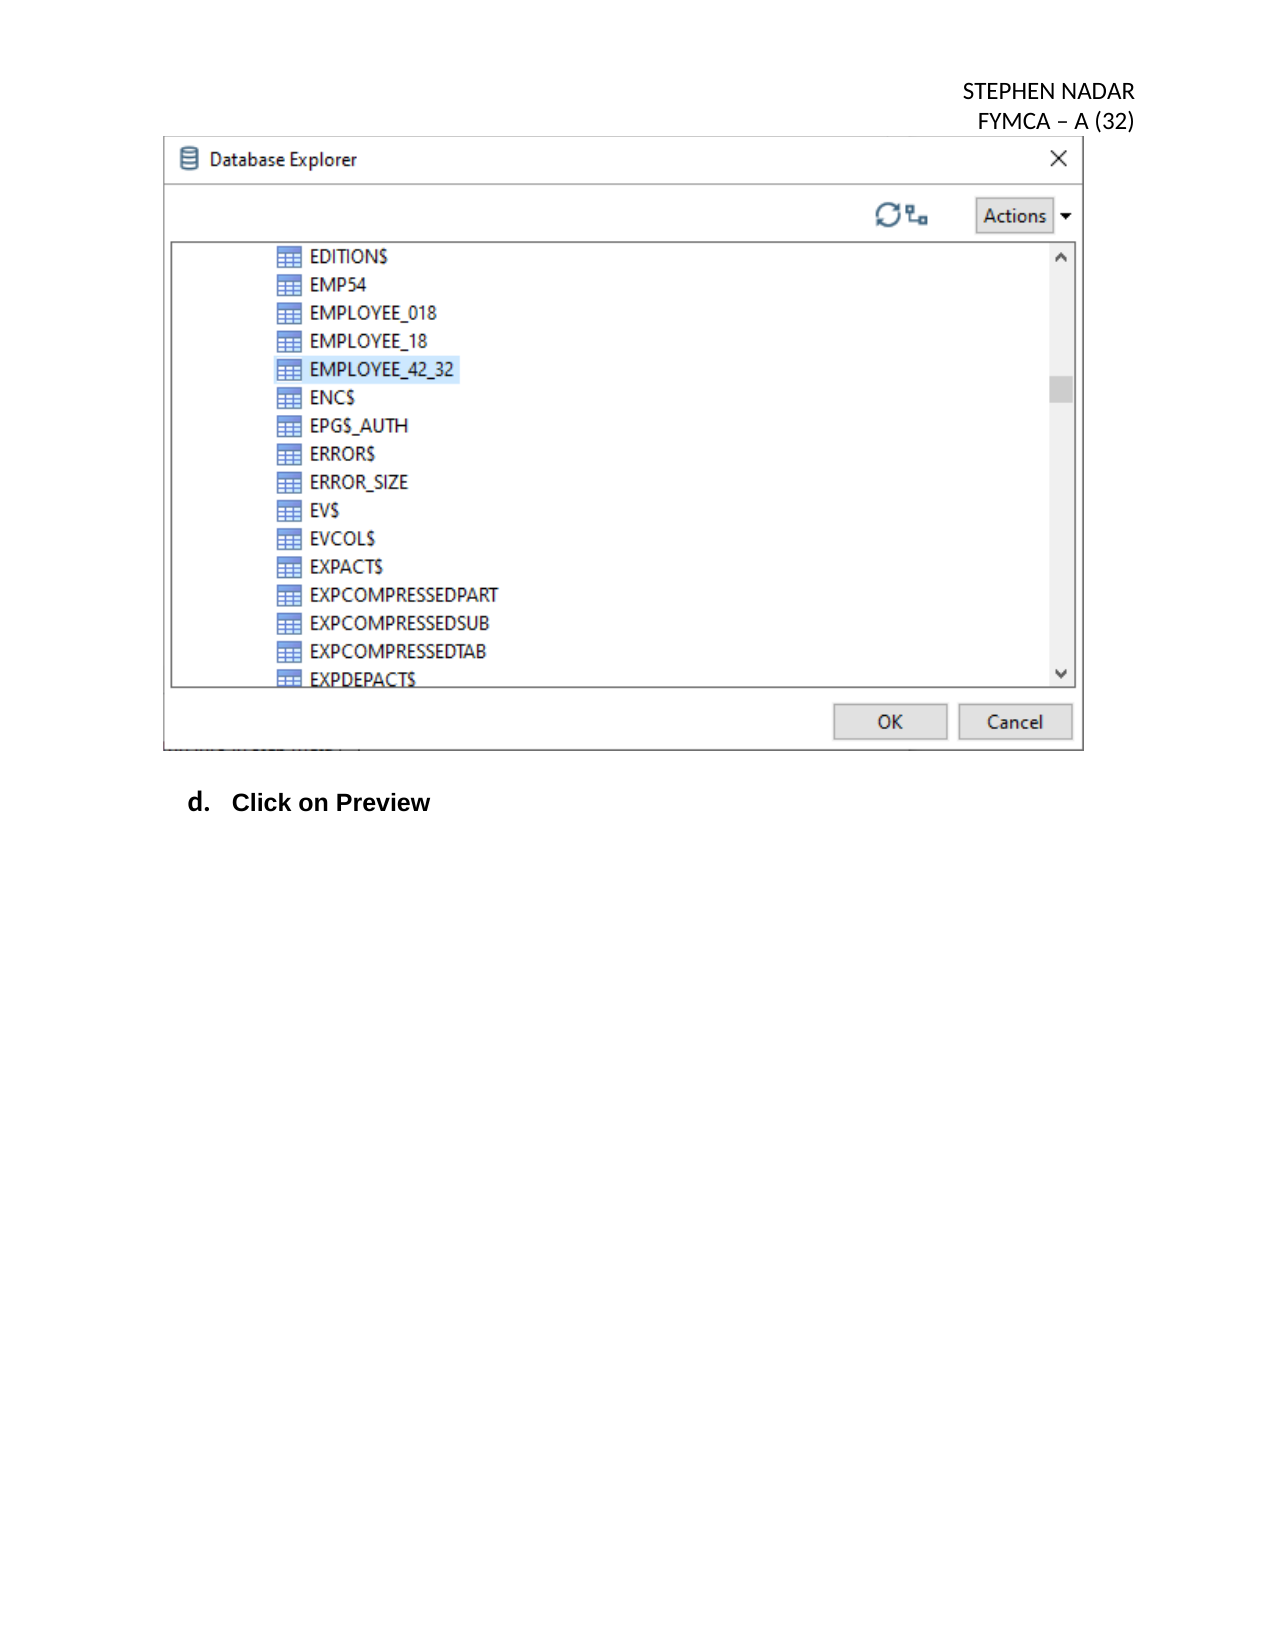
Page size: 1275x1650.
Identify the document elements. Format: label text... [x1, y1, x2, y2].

picture [163, 136, 1084, 751]
list Click on Preview [187, 783, 1129, 819]
